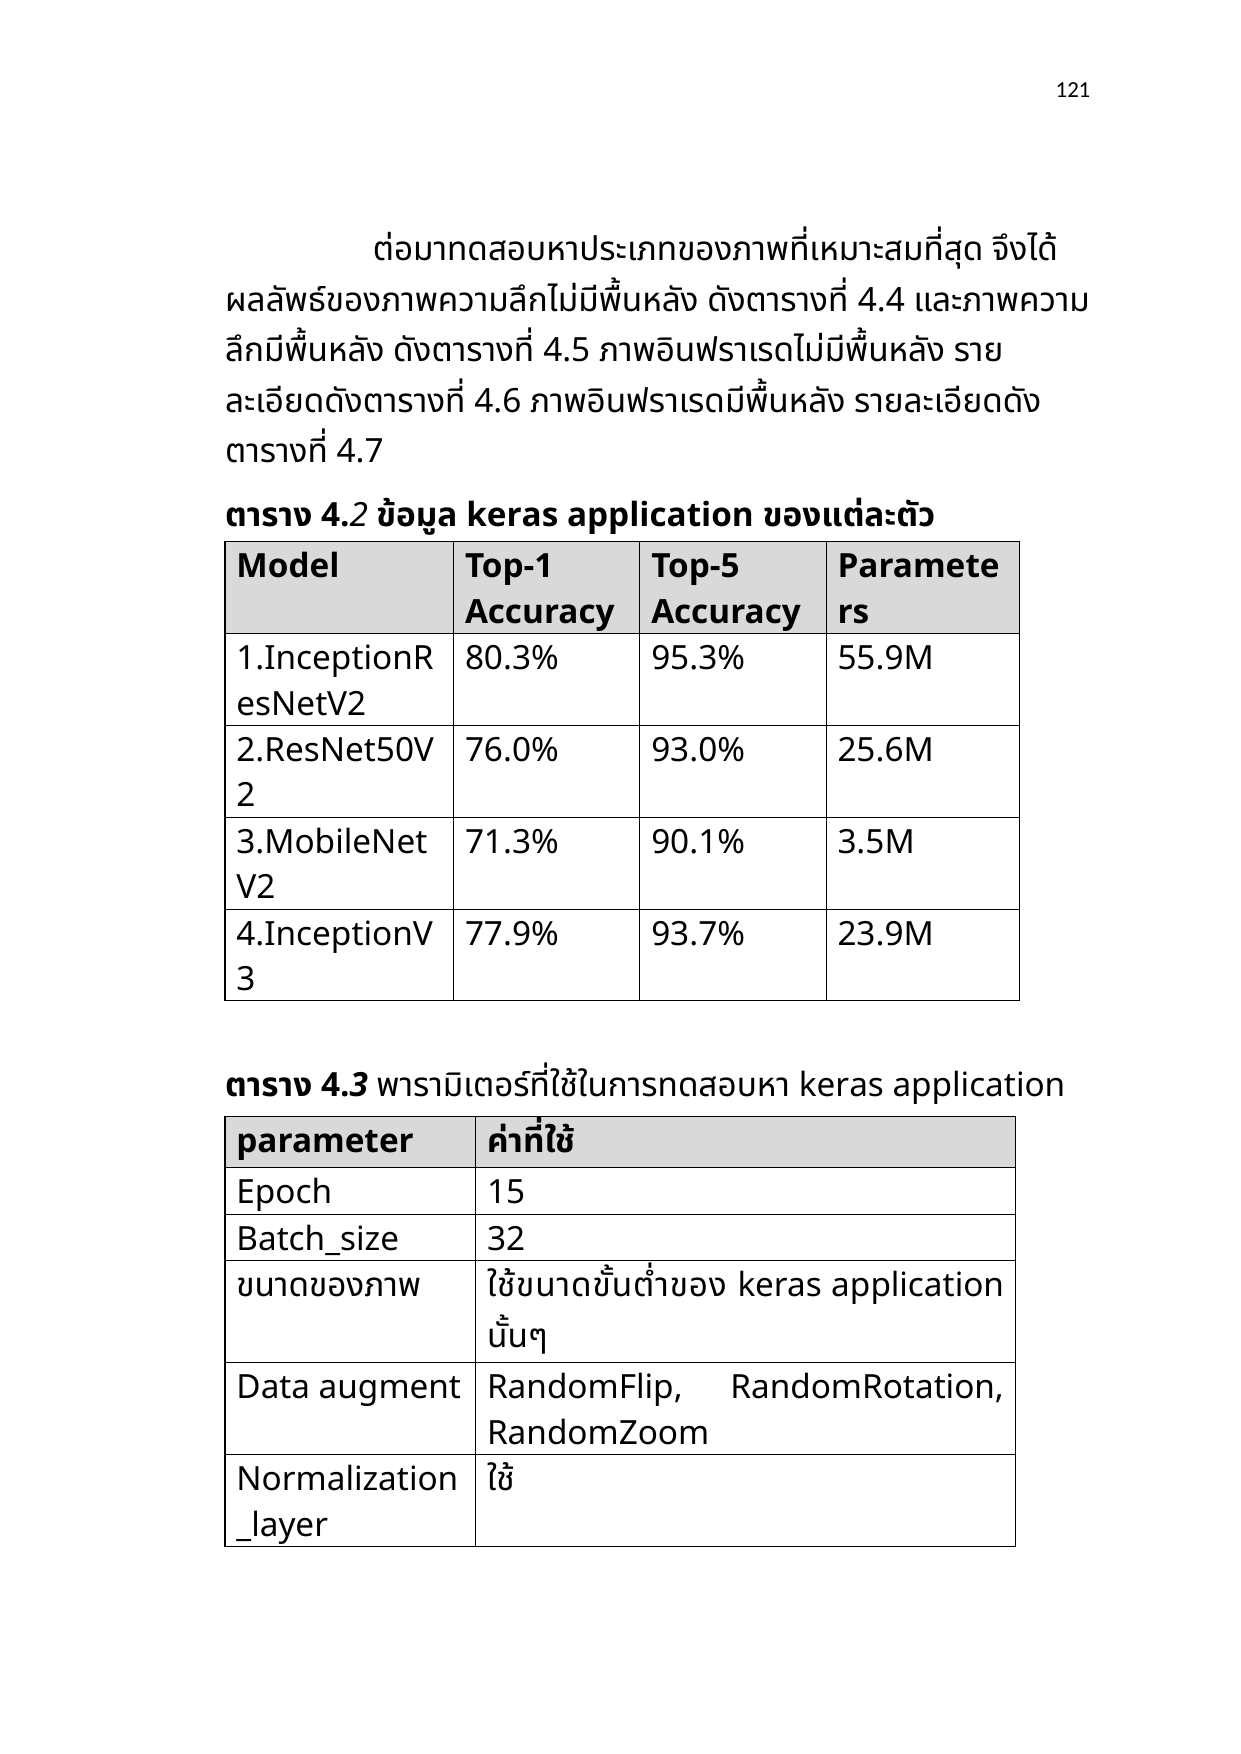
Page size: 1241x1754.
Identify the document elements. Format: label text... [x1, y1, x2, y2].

table_cell 55.9M [827, 634, 1019, 725]
table_cell ขนาดของภาพ [226, 1261, 475, 1362]
table_cell 23.9M [827, 910, 1019, 1000]
table_cell 3.MobileNetV2 [226, 818, 453, 908]
table_cell 4.InceptionV3 [226, 910, 453, 1000]
text ตาราง 4.3 พารามิเตอร์ที่ใช้ในการทดสอบหา keras application [225, 1061, 1090, 1112]
table_header Parameters [827, 542, 1019, 633]
table_cell 93.7% [640, 910, 826, 1000]
table_cell 90.1% [640, 818, 826, 908]
table_cell Epoch [226, 1168, 475, 1213]
table_cell 76.0% [454, 726, 639, 817]
table_cell ใช้ [476, 1455, 1015, 1546]
table_cell Data augment [226, 1363, 475, 1454]
text ตาราง 4.2 ข้อมูล keras application ของแต่ละตัว [225, 490, 1090, 541]
table_cell 2.ResNet50V2 [226, 726, 453, 817]
table_header Model [226, 542, 453, 633]
table_header parameter [226, 1117, 475, 1167]
table_header Top-5 Accuracy [640, 542, 826, 633]
table_cell 25.6M [827, 726, 1019, 817]
text ต่อมาทดสอบหาประเภทของภาพที่เหมาะสมที่สุด จึงได้ผลลัพธ์ของภาพความลึกไม่มีพื้นหลัง ดังตารางที่ 4.4 และภาพความลึกมีพื้นหลัง ดังตารางที่ 4.5 ภาพอินฟราเรดไม่มีพื้นหลัง รายละเอียดดังตารางที่ 4.6 ภาพอินฟราเรดมีพื้นหลัง รายละเอียดดังตารางที่ 4.7 [225, 225, 1090, 478]
table_header ค่าที่ใช้ [476, 1117, 1015, 1167]
table_cell Batch_size [226, 1215, 475, 1260]
table_cell 3.5M [827, 818, 1019, 908]
table_cell ใช้ขนาดขั้นต่ำของ keras application นั้นๆ [476, 1261, 1015, 1362]
table_cell 15 [476, 1168, 1015, 1213]
table_cell 1.InceptionResNetV2 [226, 634, 453, 725]
table_cell Normalization_layer [226, 1455, 475, 1546]
table_cell 32 [476, 1215, 1015, 1260]
table_cell RandomFlip, RandomRotation, RandomZoom [476, 1363, 1015, 1454]
table_cell 71.3% [454, 818, 639, 908]
table_cell 95.3% [640, 634, 826, 725]
table_cell 77.9% [454, 910, 639, 1000]
table_header Top-1 Accuracy [454, 542, 639, 633]
table_cell 80.3% [454, 634, 639, 725]
table_cell 93.0% [640, 726, 826, 817]
